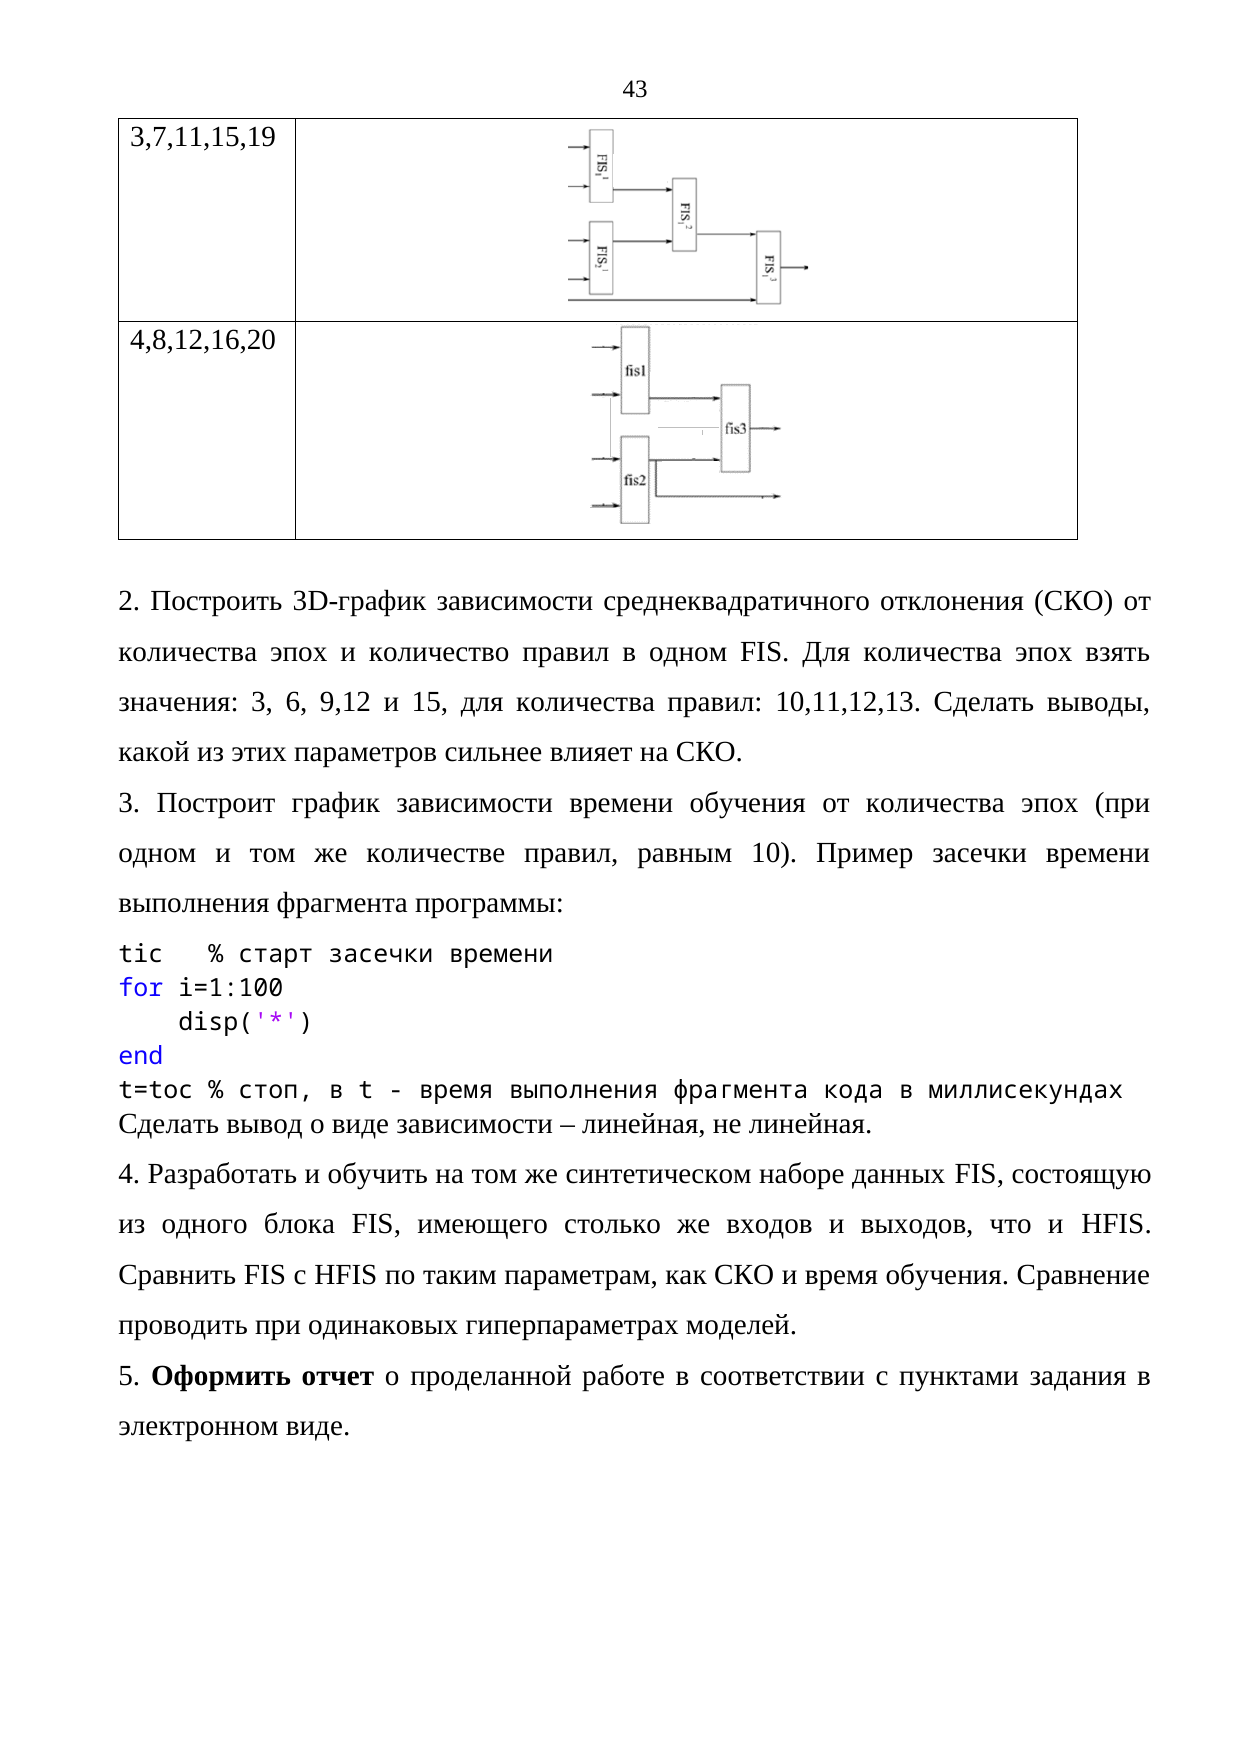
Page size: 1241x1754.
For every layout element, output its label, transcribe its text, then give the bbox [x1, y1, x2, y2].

text 4. Разработать и обучить на том же синтетическом наборе данных FIS, состоящую из одного блока FIS, имеющего столько же входов и выходов, что и HFIS. Сравнить FIS с HFIS по таким параметрам, как СКО и время обучения. Сравнение проводить при одинаковых гиперпараметрах моделей. [118, 1156, 1152, 1341]
picture [586, 322, 788, 526]
text tic % старт засечки времени [118, 936, 1152, 970]
text 3. Построит график зависимости времени обучения от количества эпох (при одном и том же количестве правил, равным 10). Пример засечки времени выполнения фрагмента программы: [118, 785, 1152, 919]
text end [118, 1038, 1152, 1072]
table_cell [296, 119, 1077, 321]
text 2. Построить 3D-график зависимости среднеквадратичного отклонения (СКО) от количества эпох и количество правил в одном FIS. Для количества эпох взять значения: 3, 6, 9,12 и 15, для количества правил: 10,11,12,13. Сделать выводы, какой из этих параметров сильнее влияет на СКО. [118, 583, 1152, 768]
picture [565, 119, 809, 307]
table_cell [296, 322, 1077, 539]
table_cell 4,8,12,16,20 [119, 322, 295, 539]
text Сделать вывод о виде зависимости – линейная, не линейная. [118, 1106, 1152, 1139]
text t=toc % стоп, в t - время выполнения фрагмента кода в миллисекундах [118, 1072, 1152, 1106]
text disp('*') [118, 1004, 1152, 1038]
text 5. Оформить отчет о проделанной работе в соответствии с пунктами задания в электронном виде. [118, 1358, 1152, 1441]
table_cell 3,7,11,15,19 [119, 119, 295, 321]
text for i=1:100 [118, 970, 1152, 1004]
